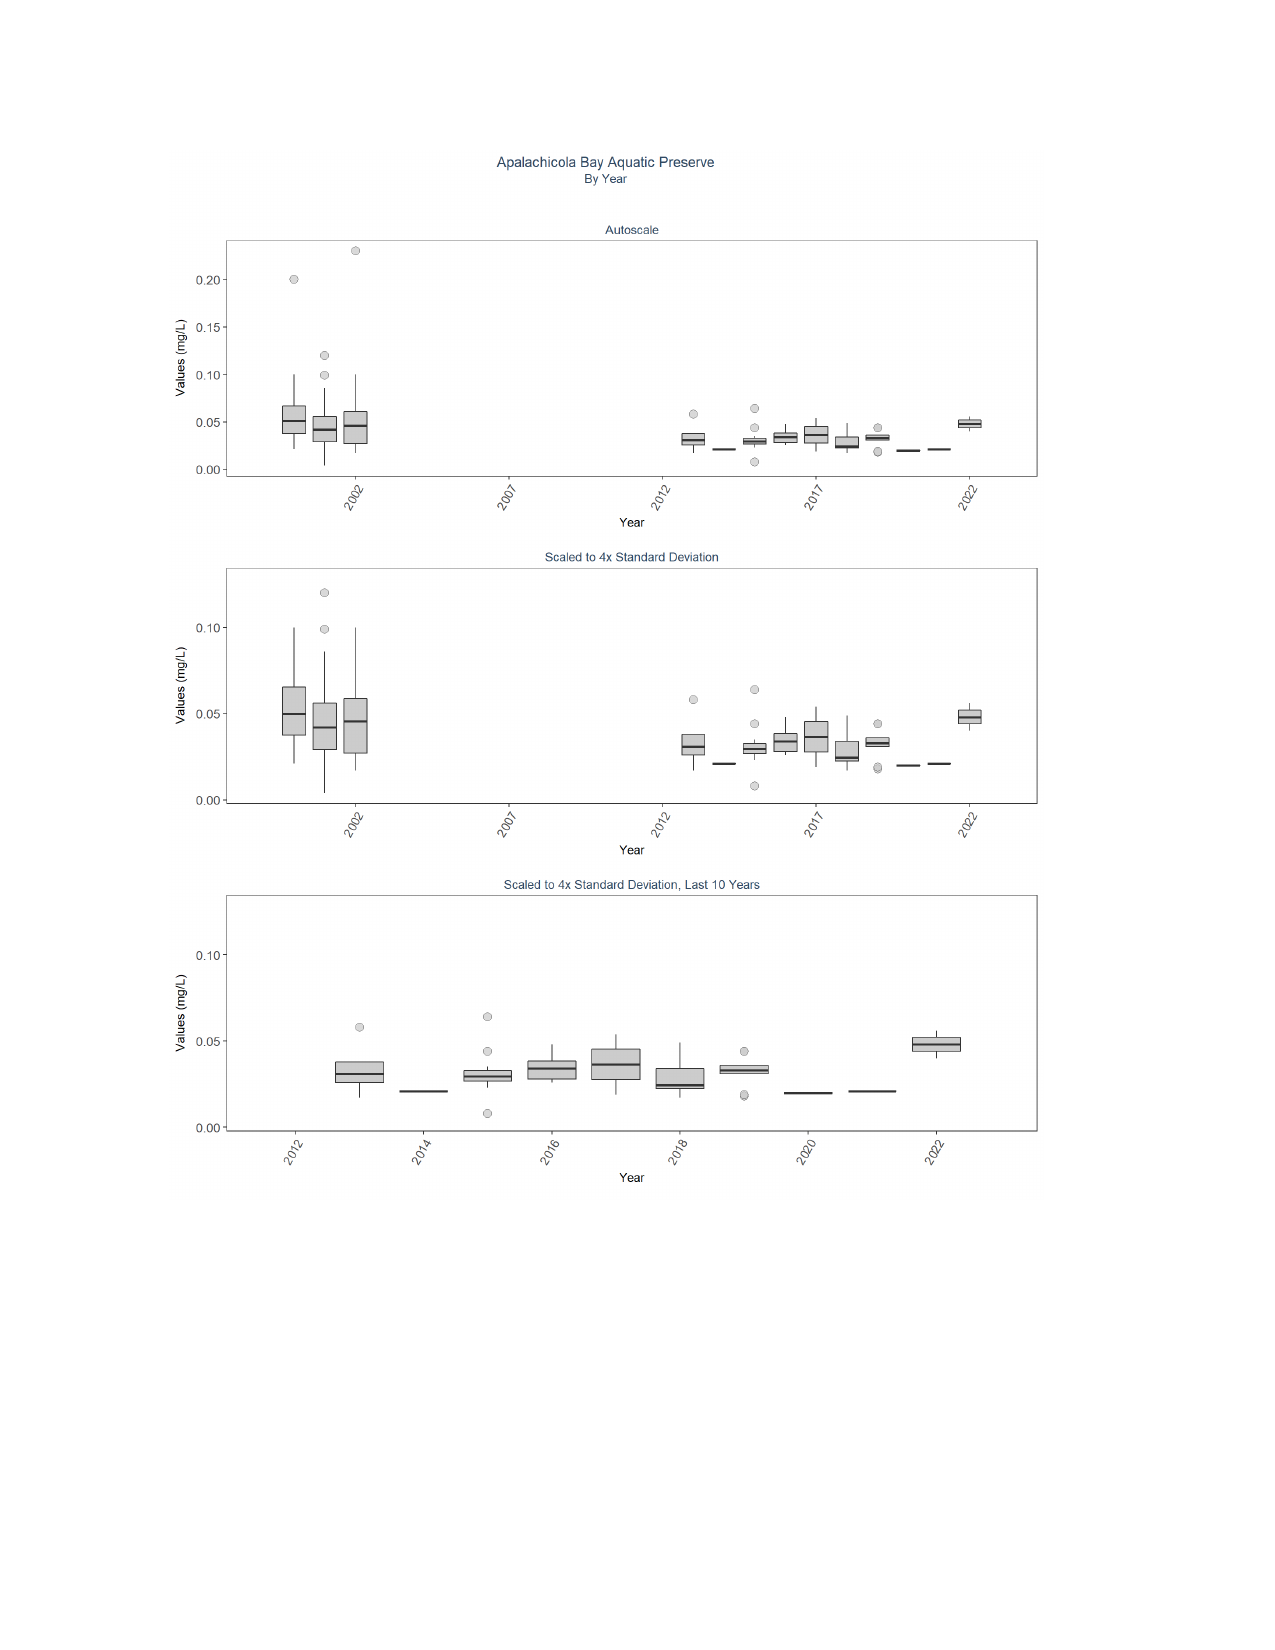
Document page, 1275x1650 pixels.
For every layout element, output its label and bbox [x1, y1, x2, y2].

picture [168, 150, 1044, 1200]
